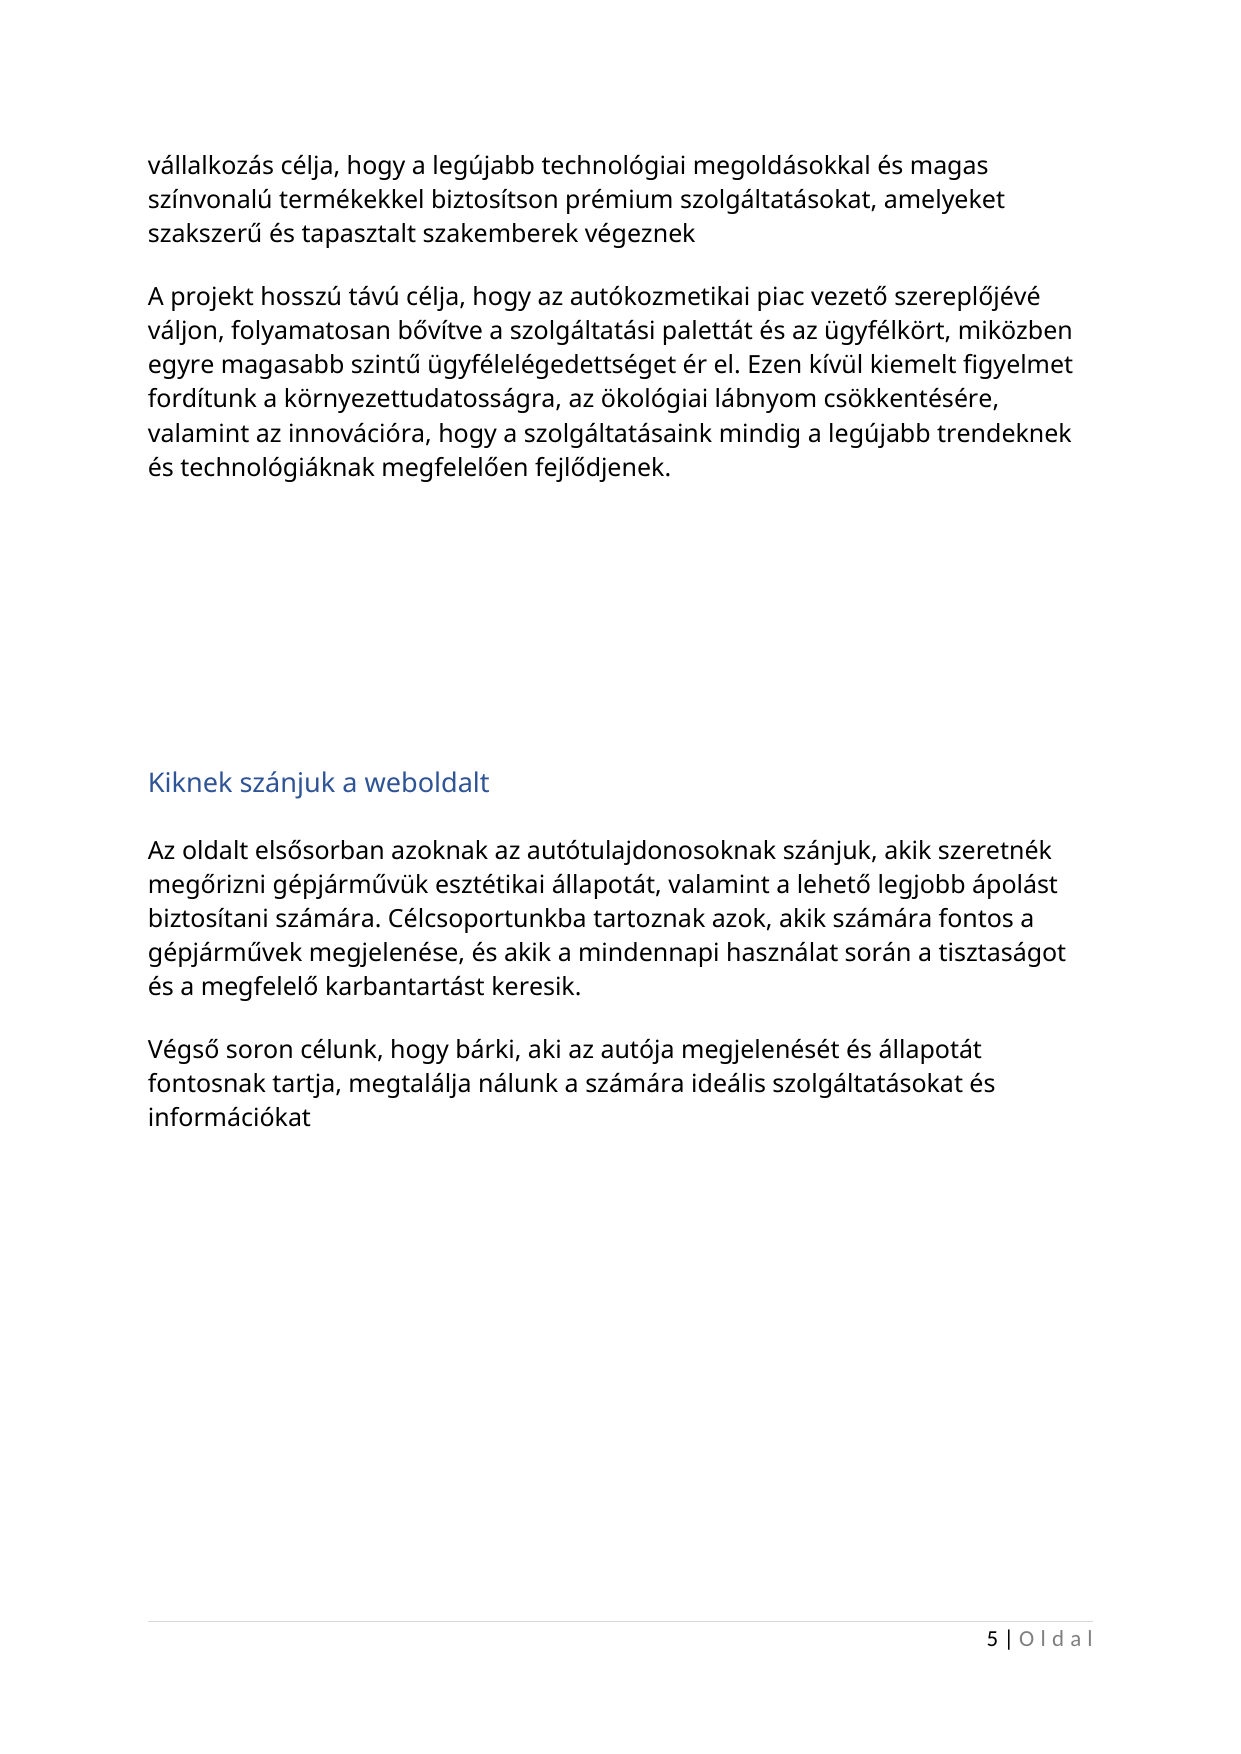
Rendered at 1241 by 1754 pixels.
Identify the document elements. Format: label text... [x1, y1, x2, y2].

text Végső soron célunk, hogy bárki, aki az autója megjelenését és állapotát fontosnak tartja, megtalálja nálunk a számára ideális szolgáltatásokat és információkat [148, 1032, 1093, 1134]
subtitle Kiknek szánjuk a weboldalt [148, 763, 1093, 800]
text A projekt hosszú távú célja, hogy az autókozmetikai piac vezető szereplőjévé váljon, folyamatosan bővítve a szolgáltatási palettát és az ügyfélkört, miközben egyre magasabb szintű ügyfélelégedettséget ér el. Ezen kívül kiemelt figyelmet fordítunk a környezettudatosságra, az ökológiai lábnyom csökkentésére, valamint az innovációra, hogy a szolgáltatásaink mindig a legújabb trendeknek és technológiáknak megfelelően fejlődjenek. [148, 279, 1093, 483]
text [148, 148, 1093, 250]
text Az oldalt elsősorban azoknak az autótulajdonosoknak szánjuk, akik szeretnék megőrizni gépjárművük esztétikai állapotát, valamint a lehető legjobb ápolást biztosítani számára. Célcsoportunkba tartoznak azok, akik számára fontos a gépjárművek megjelenése, és akik a mindennapi használat során a tisztaságot és a megfelelő karbantartást keresik. [148, 832, 1093, 1003]
